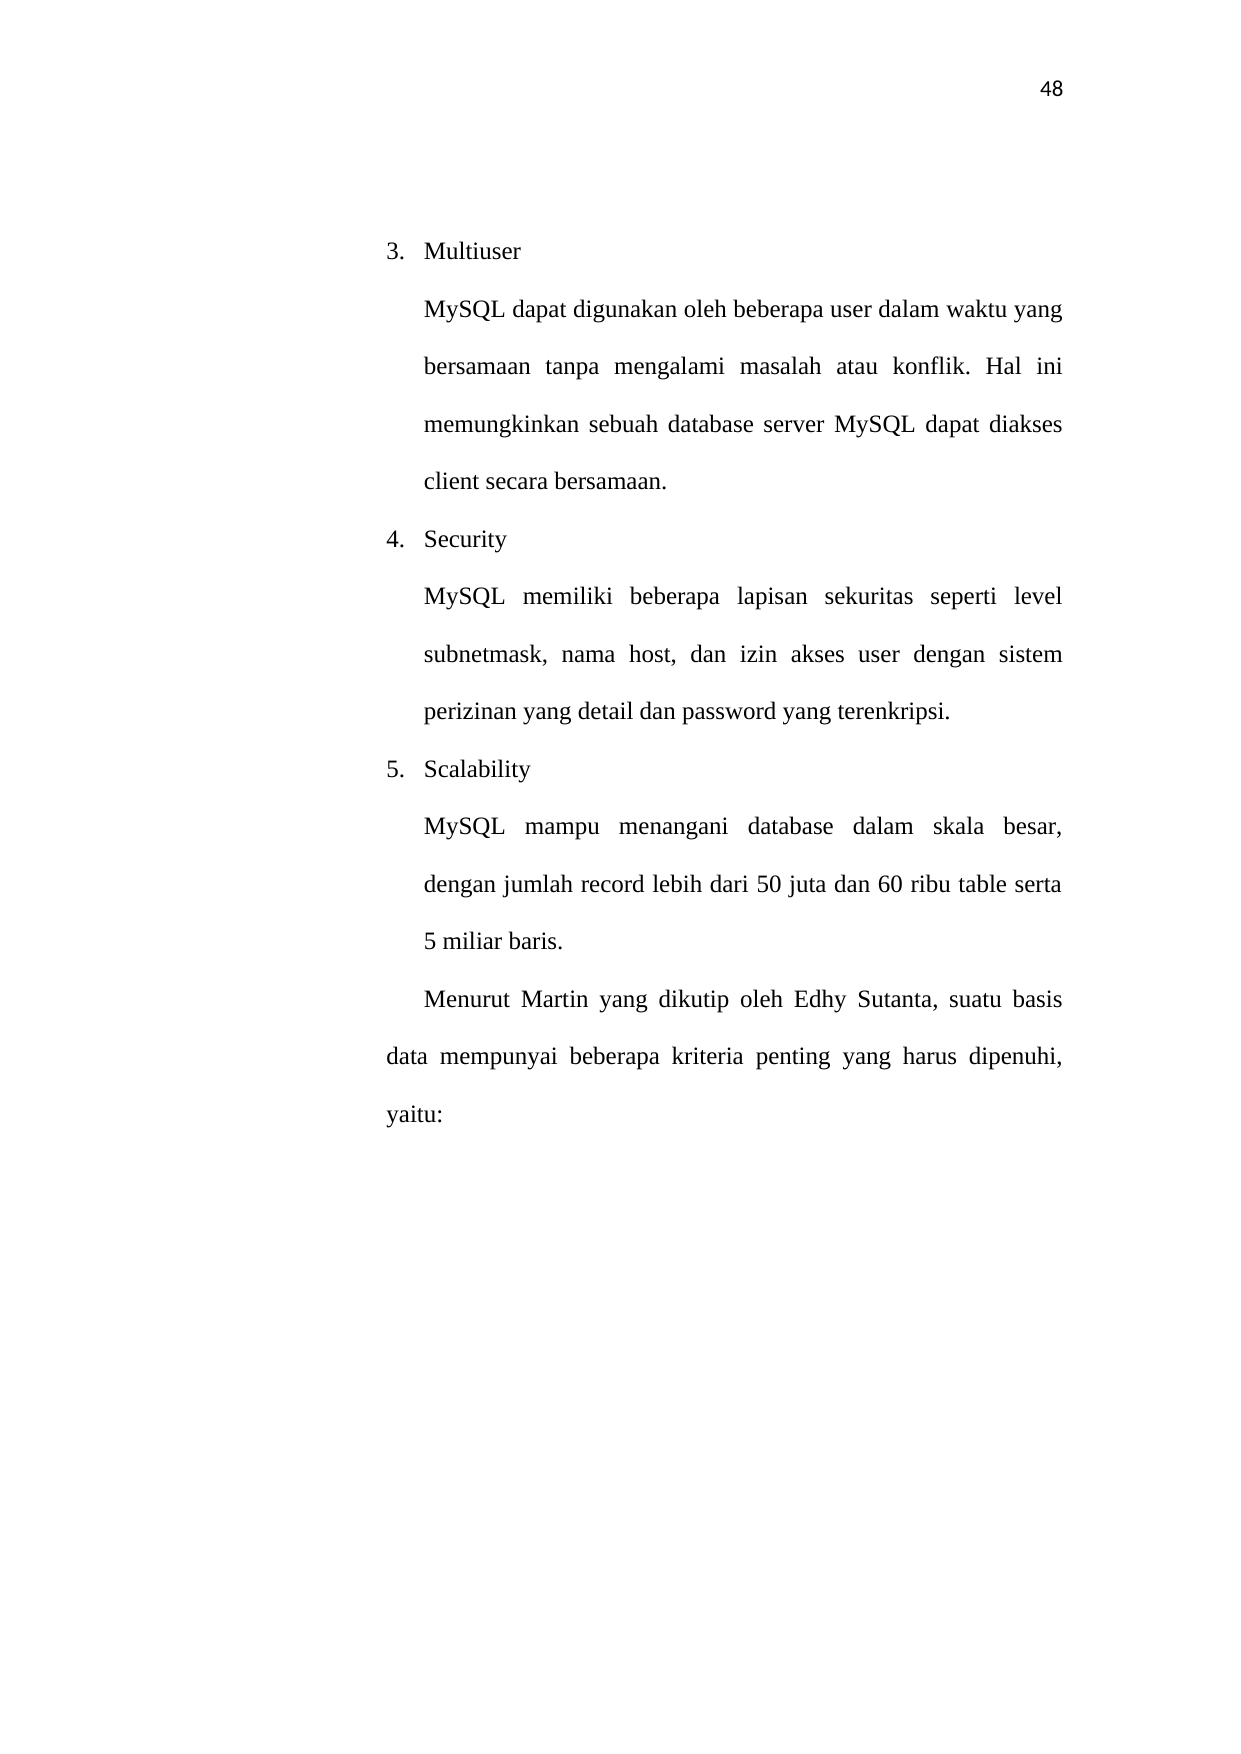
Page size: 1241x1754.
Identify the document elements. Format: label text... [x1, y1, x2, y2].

text MySQL memiliki beberapa lapisan sekuritas seperti level subnetmask, nama host, dan izin akses user dengan sistem perizinan yang detail dan password yang terenkripsi. [424, 581, 1063, 725]
subtitle Multiuser [386, 236, 1063, 265]
text Menurut Martin yang dikutip oleh Edhy Sutanta, suatu basis data mempunyai beberapa kriteria penting yang harus dipenuhi, yaitu: [386, 984, 1063, 1127]
subtitle Security [386, 524, 1063, 552]
text MySQL dapat digunakan oleh beberapa user dalam waktu yang bersamaan tanpa mengalami masalah atau konflik. Hal ini memungkinkan sebuah database server MySQL dapat diakses client secara bersamaan. [424, 294, 1063, 495]
text MySQL mampu menangani database dalam skala besar, dengan jumlah record lebih dari 50 juta dan 60 ribu table serta 5 miliar baris. [424, 811, 1063, 955]
subtitle Scalability [386, 754, 1063, 782]
